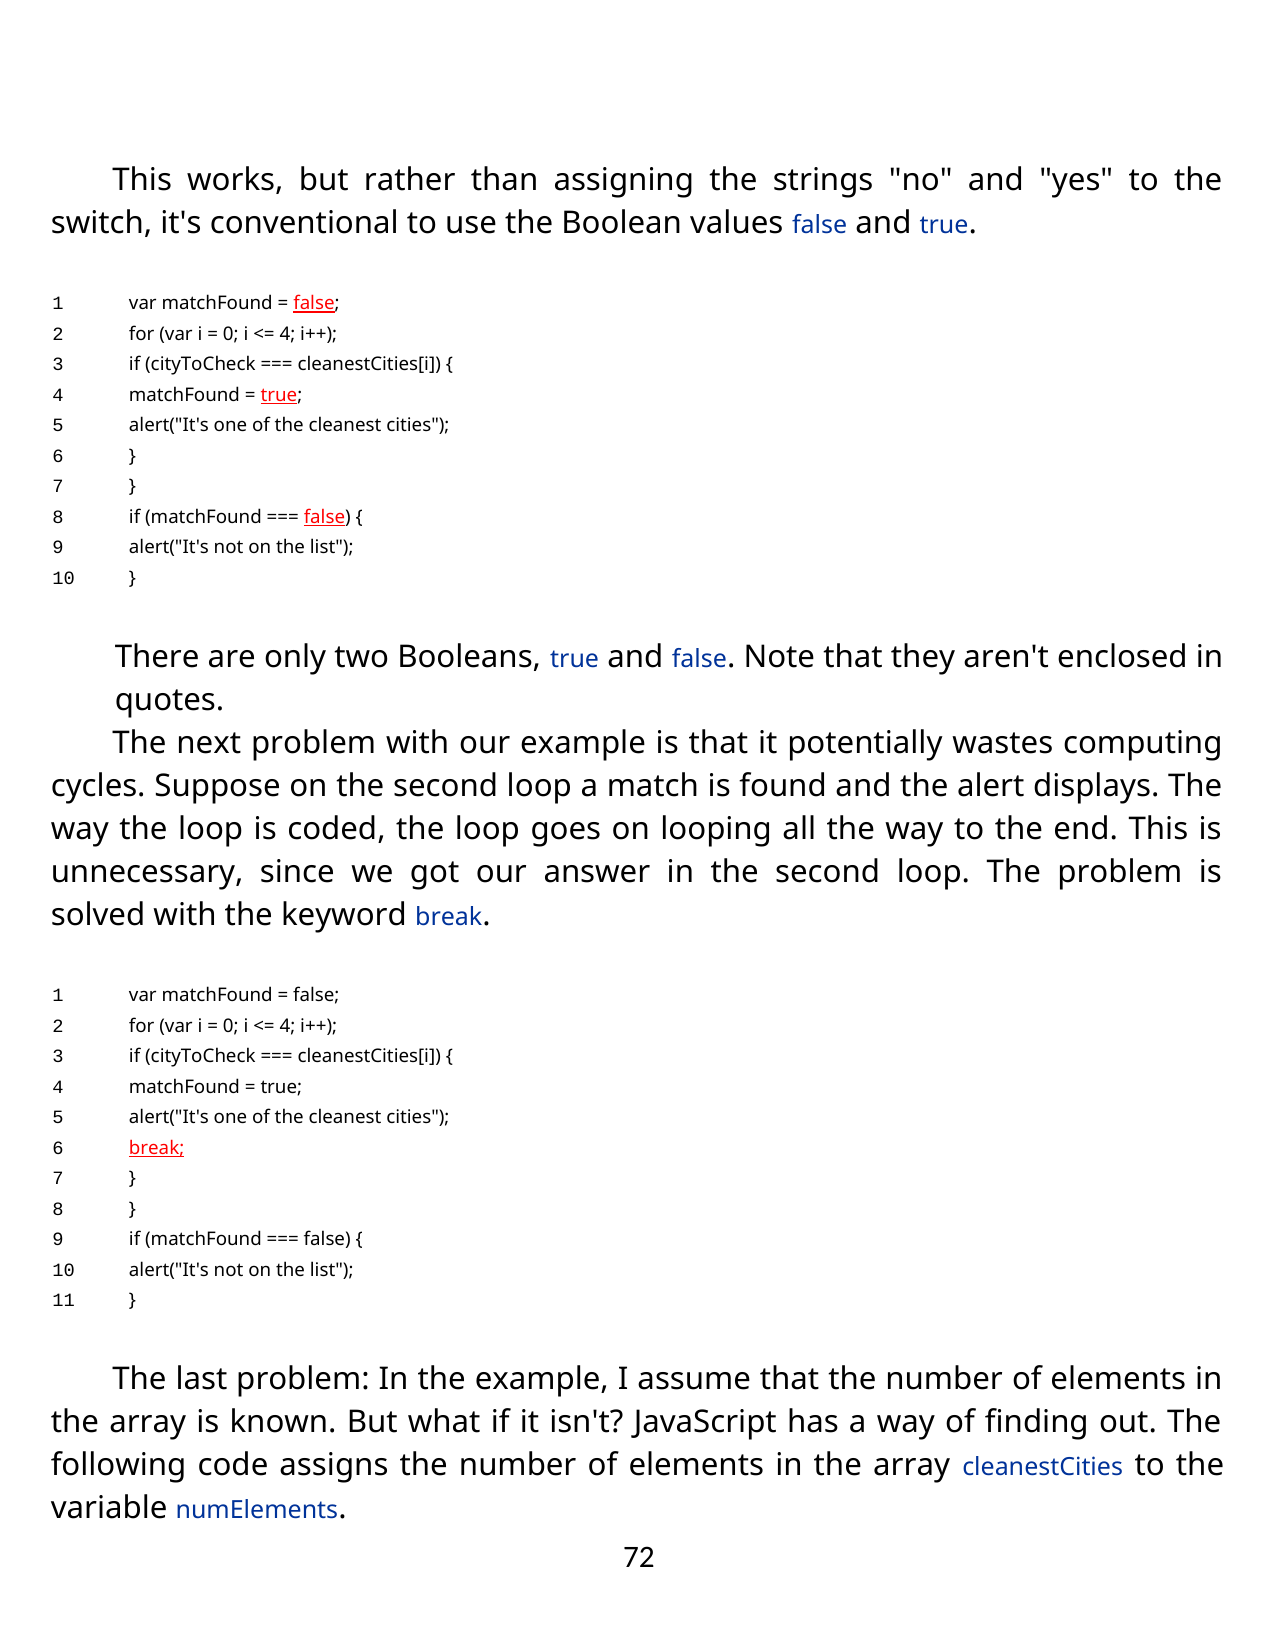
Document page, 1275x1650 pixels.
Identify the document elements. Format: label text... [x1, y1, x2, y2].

list if (matchFound === false) { [52, 503, 1226, 529]
list } [52, 564, 1226, 590]
list } [52, 1195, 1226, 1221]
list break; [52, 1134, 1226, 1160]
list var matchFound = false; [52, 981, 1226, 1007]
list matchFound = true; [52, 1073, 1226, 1099]
list } [52, 473, 1226, 498]
list } [52, 442, 1226, 468]
list for (var i = 0; i <= 4; i++); [52, 320, 1226, 346]
text The next problem with our example is that it potentially wastes computing cycles. Suppose on the second loop a match is found and the alert displays. The way the loop is coded, the loop goes on looping all the way to the end. This is unnecessary, since we got our answer in the second loop. The problem is solved with the keyword break. [51, 720, 1224, 935]
list if (cityToCheck === cleanestCities[i]) { [52, 351, 1226, 376]
list alert("It's not on the list"); [52, 534, 1226, 559]
list if (matchFound === false) { [52, 1225, 1226, 1251]
text There are only two Booleans, true and false. Note that they aren't enclosed in quotes. [114, 634, 1224, 719]
list matchFound = true; [52, 381, 1226, 407]
list alert("It's not on the list"); [52, 1256, 1226, 1282]
list } [52, 1286, 1226, 1312]
text This works, but rather than assigning the strings "no" and "yes" to the switch, it's conventional to use the Boolean values false and true. [51, 157, 1224, 243]
text The last problem: In the example, I assume that the number of elements in the array is known. But what if it isn't? JavaScript has a way of finding out. The following code assigns the number of elements in the array cleanestCities to the variable numElements. [51, 1356, 1224, 1527]
list alert("It's one of the cleanest cities"); [52, 1103, 1226, 1129]
list alert("It's one of the cleanest cities"); [52, 412, 1226, 437]
list for (var i = 0; i <= 4; i++); [52, 1012, 1226, 1038]
list } [52, 1164, 1226, 1190]
list var matchFound = false; [52, 289, 1226, 315]
list if (cityToCheck === cleanestCities[i]) { [52, 1042, 1226, 1068]
